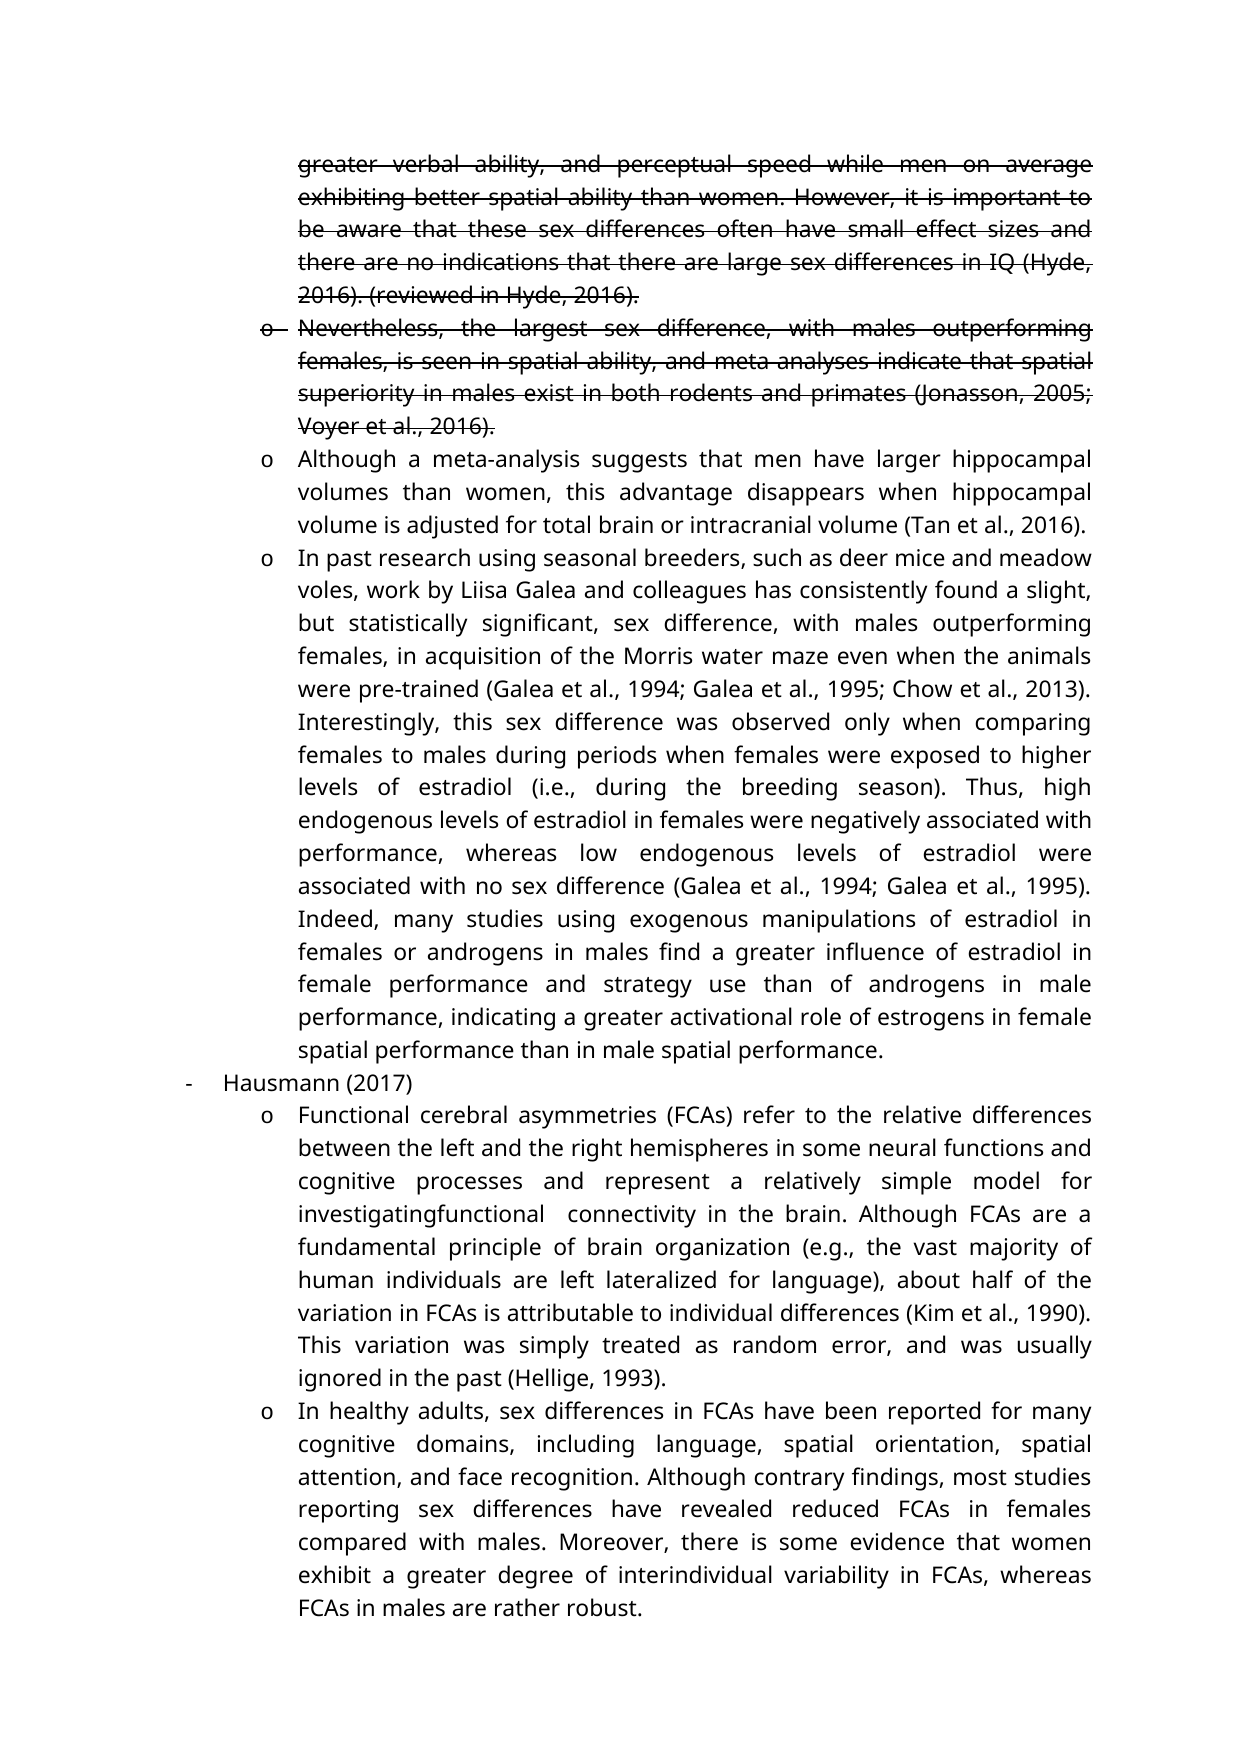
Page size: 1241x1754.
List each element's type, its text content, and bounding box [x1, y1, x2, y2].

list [260, 148, 1093, 310]
list In healthy adults, sex differences in FCAs have been reported for many cognitive domains, including language, spatial orientation, spatial attention, and face recognition. Although contrary findings, most studies reporting sex differences have revealed reduced FCAs in females compared with males. Moreover, there is some evidence that women exhibit a greater degree of interindividual variability in FCAs, whereas FCAs in males are rather robust. [260, 1395, 1093, 1623]
list Nevertheless, the largest sex difference, with males outperforming females, is seen in spatial ability, and meta-analyses indicate that spatial superiority in males exist in both rodents and primates (Jonasson, 2005; Voyer et al., 2016). [260, 312, 1093, 441]
list In past research using seasonal breeders, such as deer mice and meadow voles, work by Liisa Galea and colleagues has consistently found a slight, but statistically significant, sex difference, with males outperforming females, in acquisition of the Morris water maze even when the animals were pre-trained (Galea et al., 1994; Galea et al., 1995; Chow et al., 2013). Interestingly, this sex difference was observed only when comparing females to males during periods when females were exposed to higher levels of estradiol (i.e., during the breeding season). Thus, high endogenous levels of estradiol in females were negatively associated with performance, whereas low endogenous levels of estradiol were associated with no sex difference (Galea et al., 1994; Galea et al., 1995). Indeed, many studies using exogenous manipulations of estradiol in females or androgens in males find a greater influence of estradiol in female performance and strategy use than of androgens in male performance, indicating a greater activational role of estrogens in female spatial performance than in male spatial performance. [260, 542, 1093, 1065]
list Functional cerebral asymmetries (FCAs) refer to the relative differences between the left and the right hemispheres in some neural functions and cognitive processes and represent a relatively simple model for investigatingfunctional connectivity in the brain. Although FCAs are a fundamental principle of brain organization (e.g., the vast majority of human individuals are left lateralized for language), about half of the variation in FCAs is attributable to individual differences (Kim et al., 1990). This variation was simply treated as random error, and was usually ignored in the past (Hellige, 1993). [260, 1099, 1093, 1393]
list Although a meta-analysis suggests that men have larger hippocampal volumes than women, this advantage disappears when hippocampal volume is adjusted for total brain or intracranial volume (Tan et al., 2016). [260, 443, 1093, 540]
list Hausmann (2017) [185, 1067, 1093, 1098]
